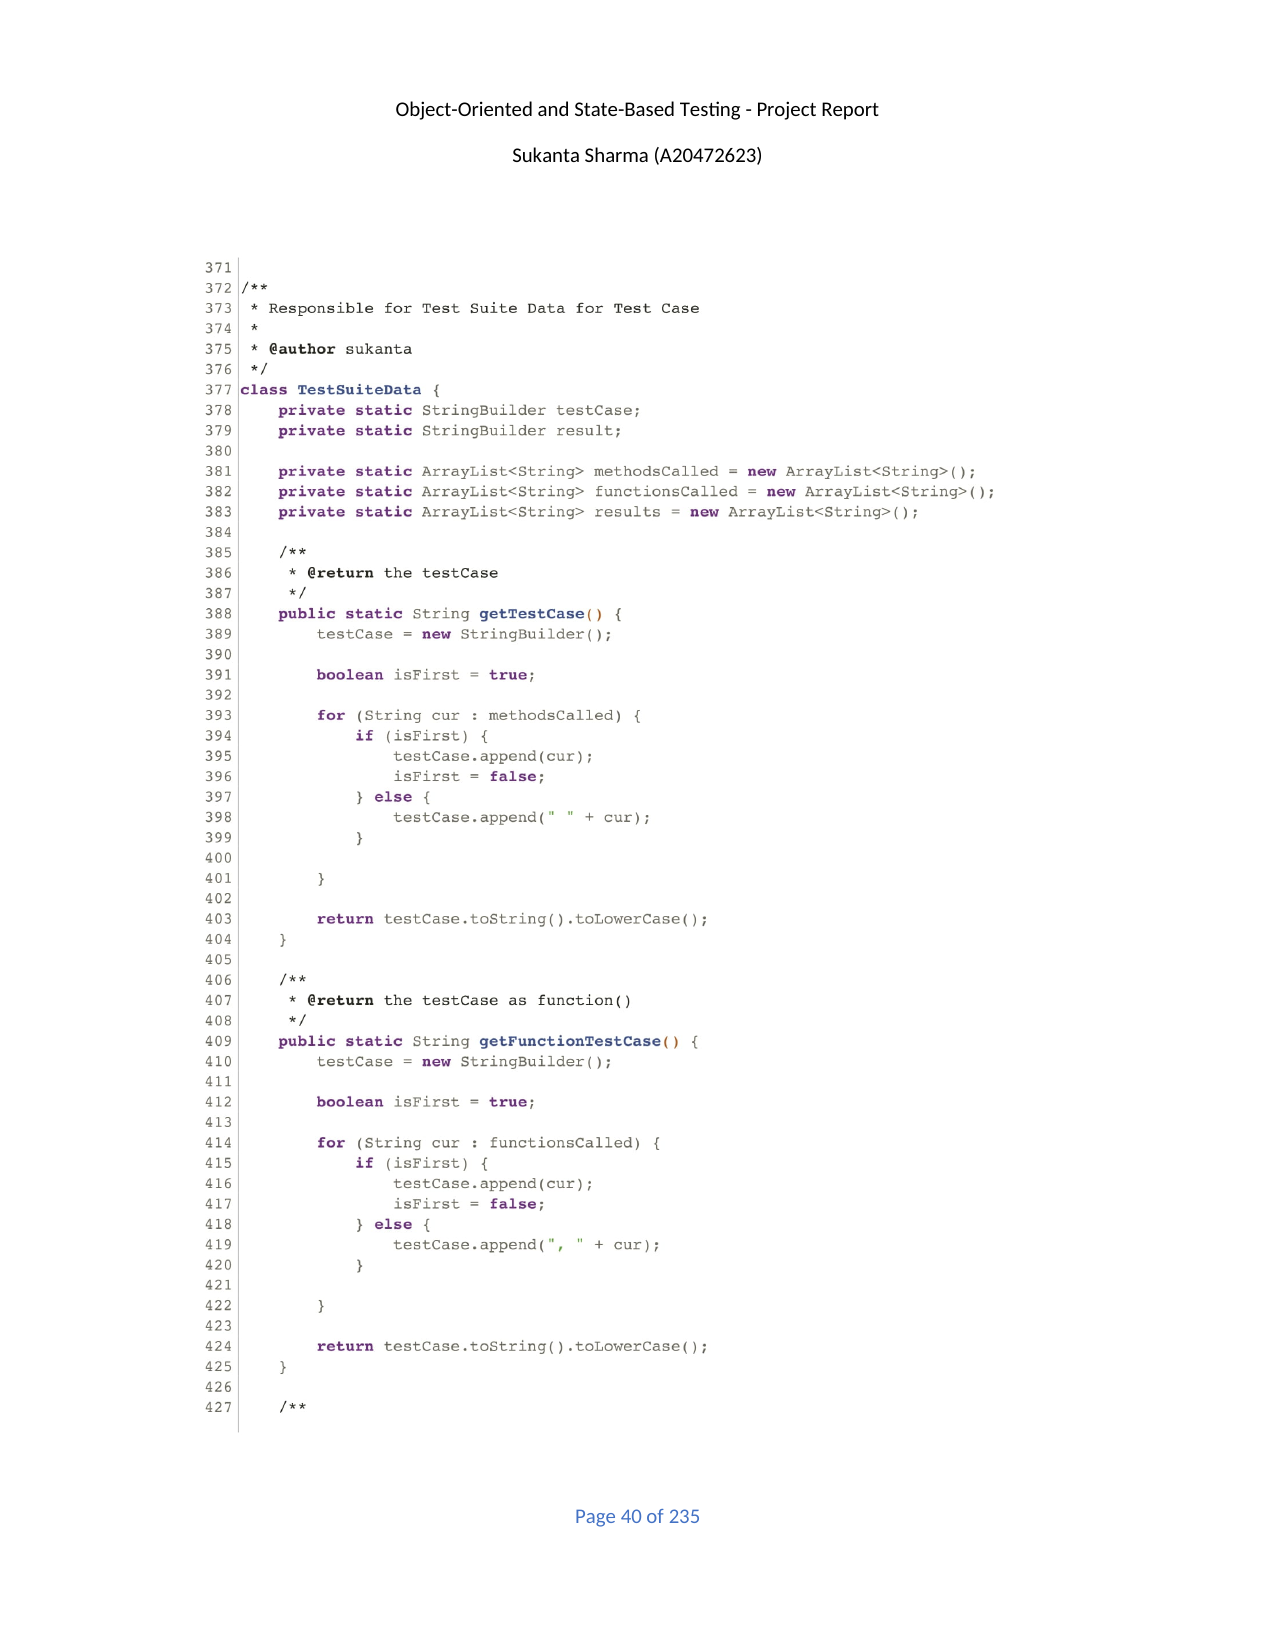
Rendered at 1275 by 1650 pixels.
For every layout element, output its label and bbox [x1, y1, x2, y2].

picture [150, 213, 1125, 1476]
